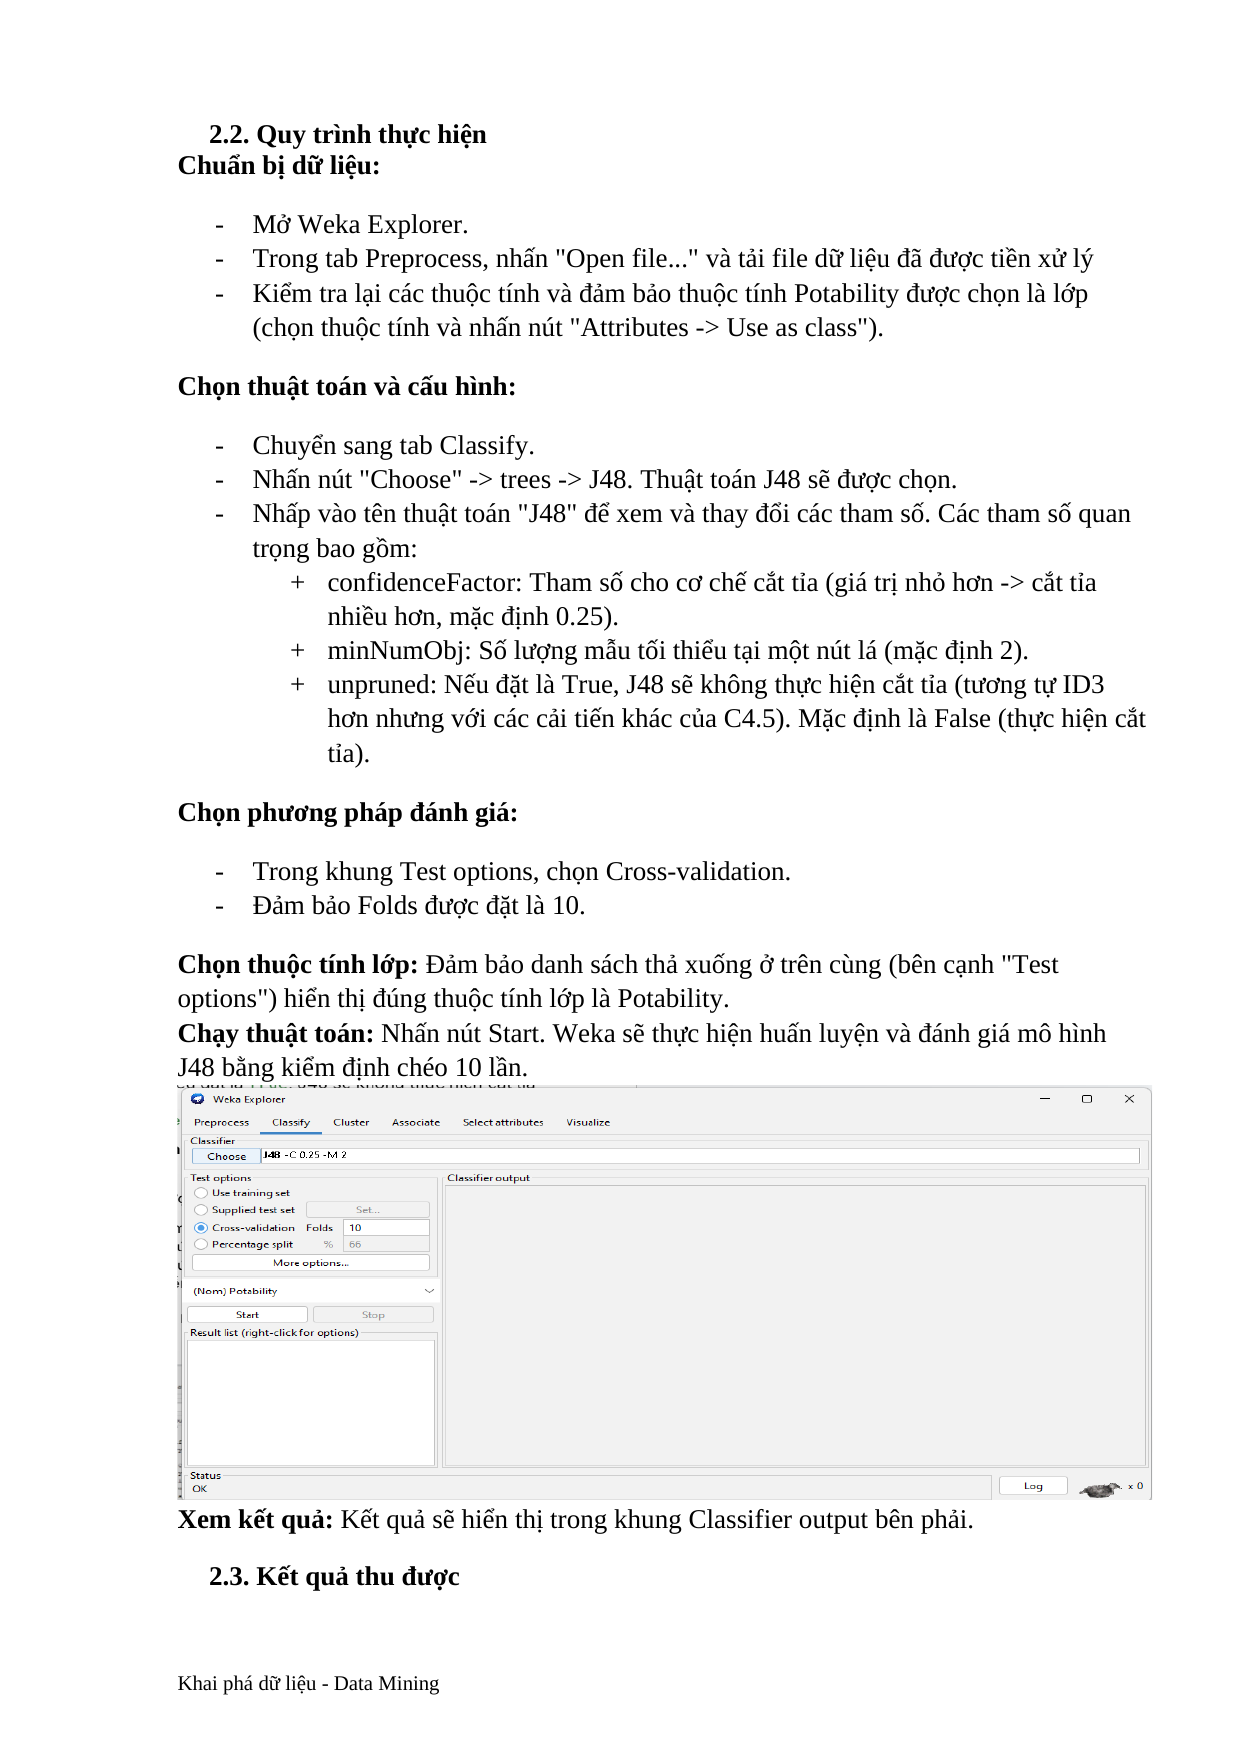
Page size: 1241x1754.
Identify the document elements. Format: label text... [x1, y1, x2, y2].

text Chọn thuộc tính lớp: Đảm bảo danh sách thả xuống ở trên cùng (bên cạnh "Test options") hiển thị đúng thuộc tính lớp là Potability. [177, 948, 1152, 1014]
text Chạy thuật toán: Nhấn nút Start. Weka sẽ thực hiện huấn luyện và đánh giá mô hình J48 bằng kiểm định chéo 10 lần. [177, 1017, 1152, 1082]
picture [177, 1085, 1153, 1500]
list Nhấn nút "Choose" -> trees -> J48. Thuật toán J48 sẽ được chọn. [215, 463, 1152, 494]
list Trong khung Test options, chọn Cross-validation. [215, 855, 1152, 886]
text Chọn thuật toán và cấu hình: [177, 370, 1152, 401]
list Kiểm tra lại các thuộc tính và đảm bảo thuộc tính Potability được chọn là lớp (chọn thuộc tính và nhấn nút "Attributes -> Use as class"). [215, 277, 1152, 342]
text Xem kết quả: Kết quả sẽ hiển thị trong khung Classifier output bên phải. [177, 1503, 1152, 1534]
list Trong tab Preprocess, nhấn "Open file..." và tải file dữ liệu đã được tiền xử lý [215, 243, 1152, 274]
subtitle 2.2. Quy trình thực hiện [209, 118, 1152, 149]
text Chọn phương pháp đánh giá: [177, 796, 1152, 827]
list Nhấp vào tên thuật toán "J48" để xem và thay đổi các tham số. Các tham số quan trọng bao gồm: [215, 498, 1152, 563]
list Đảm bảo Folds được đặt là 10. [215, 889, 1152, 920]
subtitle 2.3. Kết quả thu được [209, 1560, 1152, 1591]
list Chuyển sang tab Classify. [215, 429, 1152, 460]
list minNumObj: Số lượng mẫu tối thiểu tại một nút lá (mặc định 2). [290, 634, 1152, 665]
list Mở Weka Explorer. [215, 208, 1152, 239]
list confidenceFactor: Tham số cho cơ chế cắt tỉa (giá trị nhỏ hơn -> cắt tỉa nhiều hơn, mặc định 0.25). [290, 566, 1152, 631]
list unpruned: Nếu đặt là True, J48 sẽ không thực hiện cắt tỉa (tương tự ID3 hơn nhưng với các cải tiến khác của C4.5). Mặc định là False (thực hiện cắt tỉa). [290, 668, 1152, 768]
text Chuẩn bị dữ liệu: [177, 149, 1152, 180]
